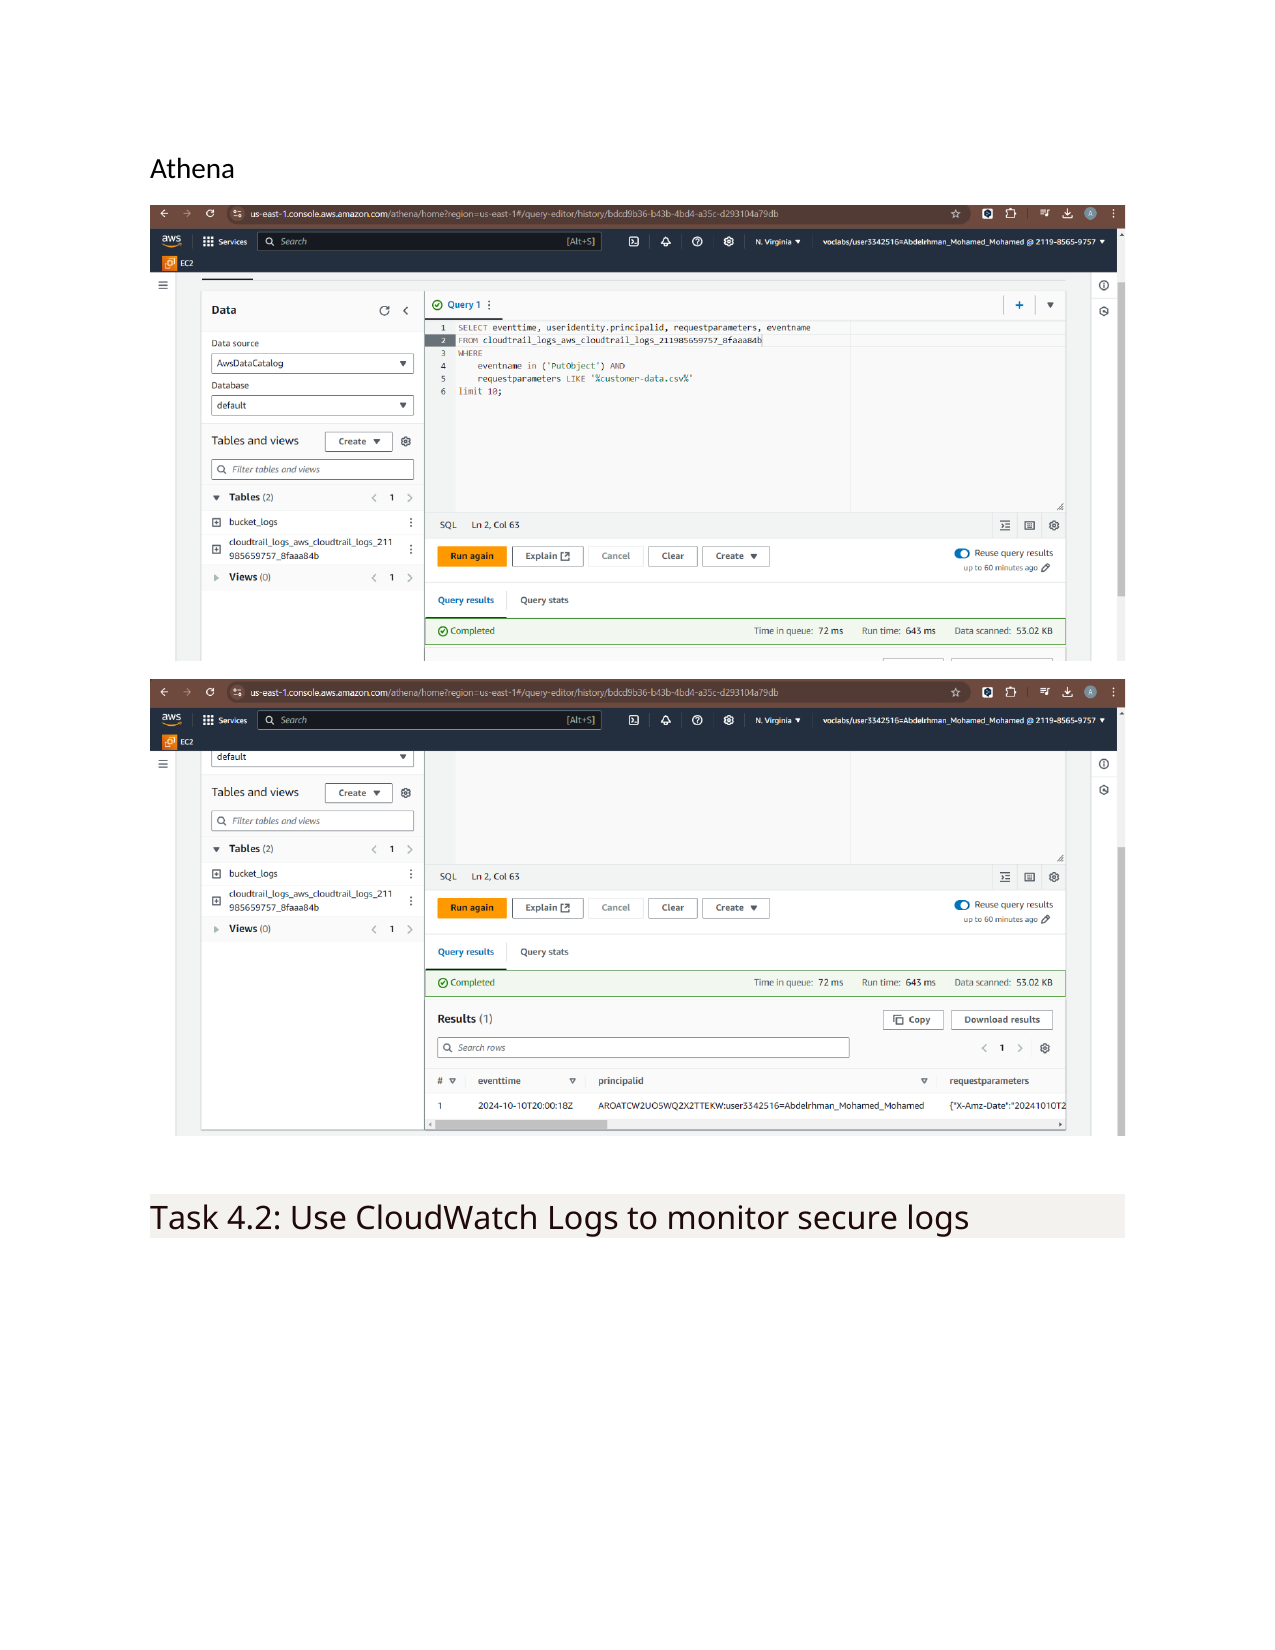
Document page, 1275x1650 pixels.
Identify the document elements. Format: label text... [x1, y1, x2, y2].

picture [150, 205, 1125, 661]
picture [150, 679, 1125, 1136]
text Task 4.2: Use CloudWatch Logs to monitor secure logs [150, 1194, 1125, 1238]
text Athena [150, 150, 1125, 186]
